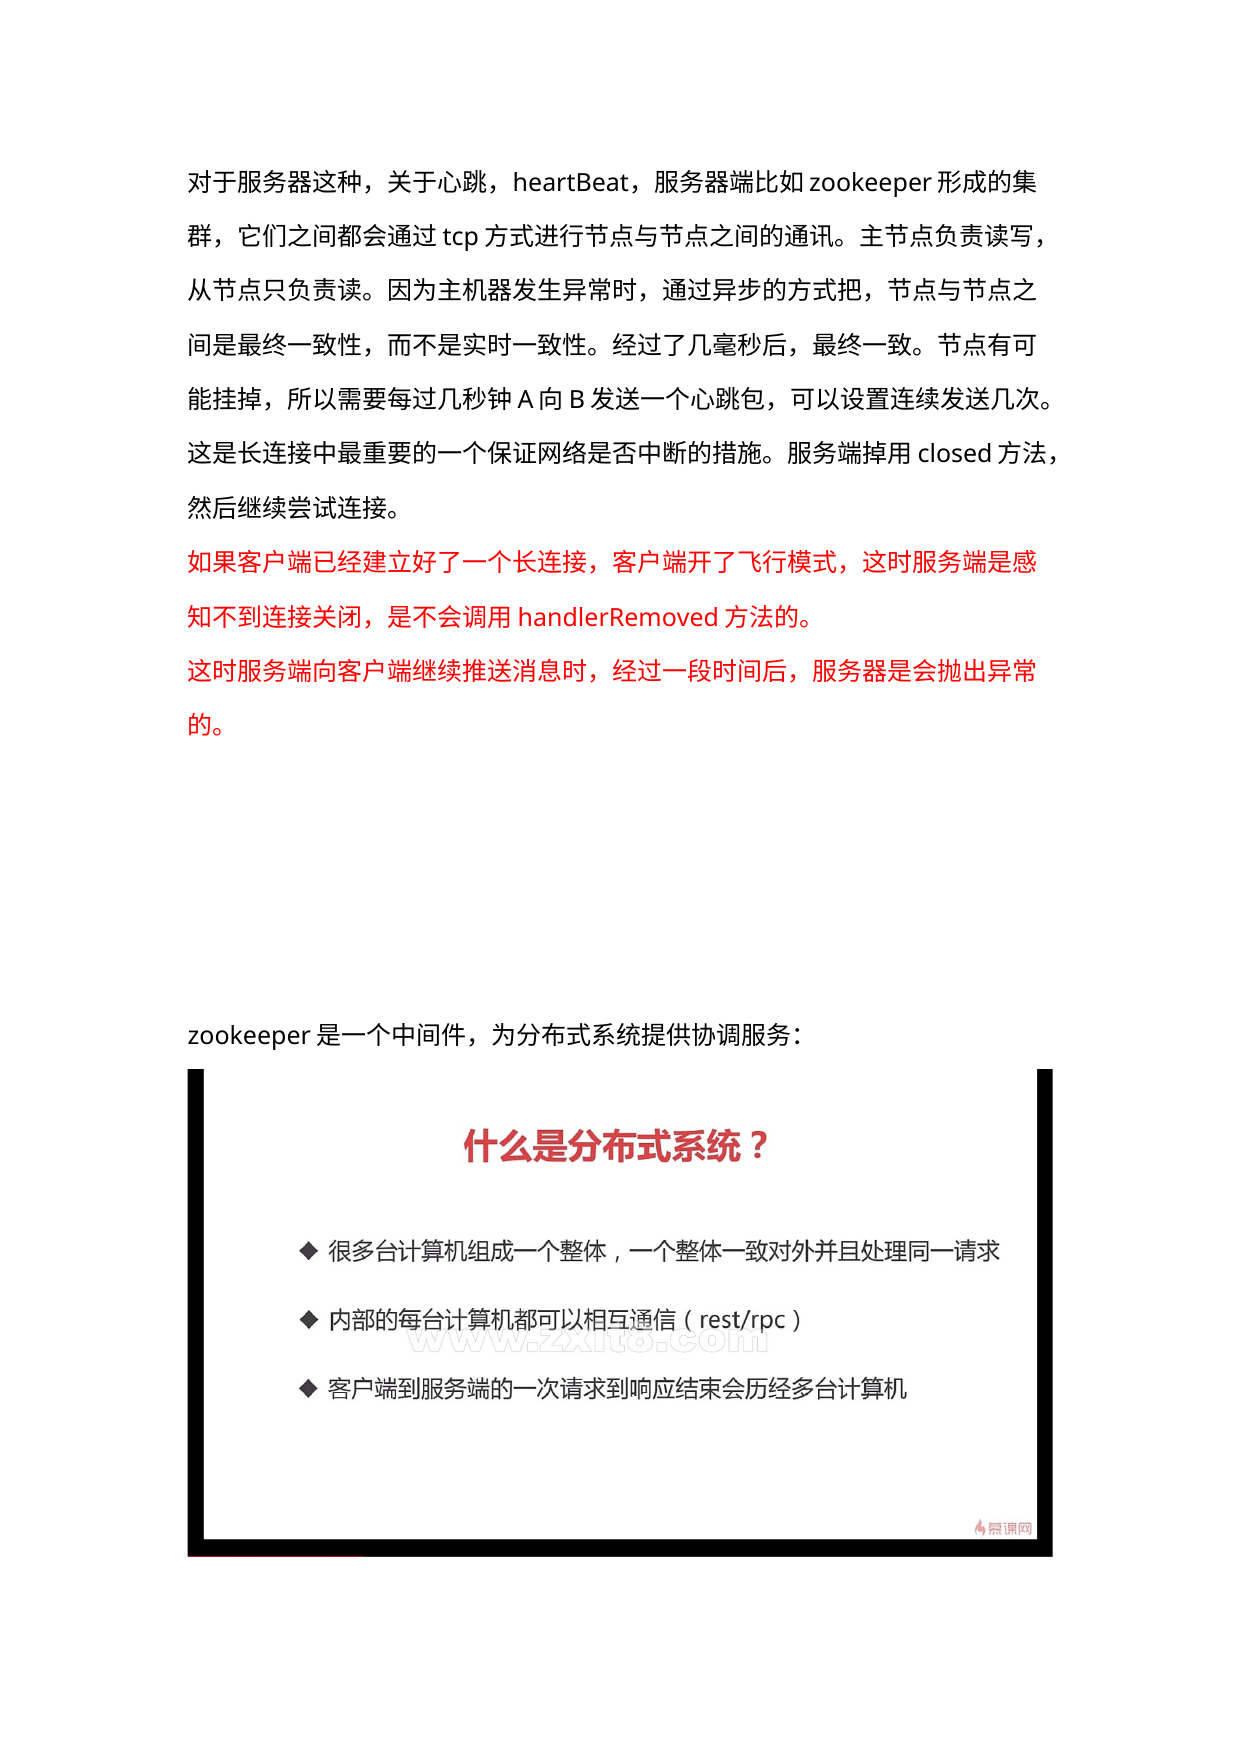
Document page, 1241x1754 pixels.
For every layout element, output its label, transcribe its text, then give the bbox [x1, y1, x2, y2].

picture [187, 1069, 1053, 1557]
text 这时服务端向客户端继续推送消息时，经过一段时间后，服务器是会抛出异常的。 [187, 651, 1053, 742]
text 如果客户端已经建立好了一个长连接，客户端开了飞行模式，这时服务端是感知不到连接关闭，是不会调用handlerRemoved方法的。 [187, 543, 1053, 633]
text zookeeper是一个中间件，为分布式系统提供协调服务： [187, 1015, 1053, 1052]
text 对于服务器这种，关于心跳，heartBeat，服务器端比如zookeeper形成的集群，它们之间都会通过tcp方式进行节点与节点之间的通讯。主节点负责读写，从节点只负责读。因为主机器发生异常时，通过异步的方式把，节点与节点之间是最终一致性，而不是实时一致性。经过了几毫秒后，最终一致。节点有可能挂掉，所以需要每过几秒钟A向B发送一个心跳包，可以设置连续发送几次。这是长连接中最重要的一个保证网络是否中断的措施。服务端掉用closed方法，然后继续尝试连接。 [187, 162, 1053, 524]
